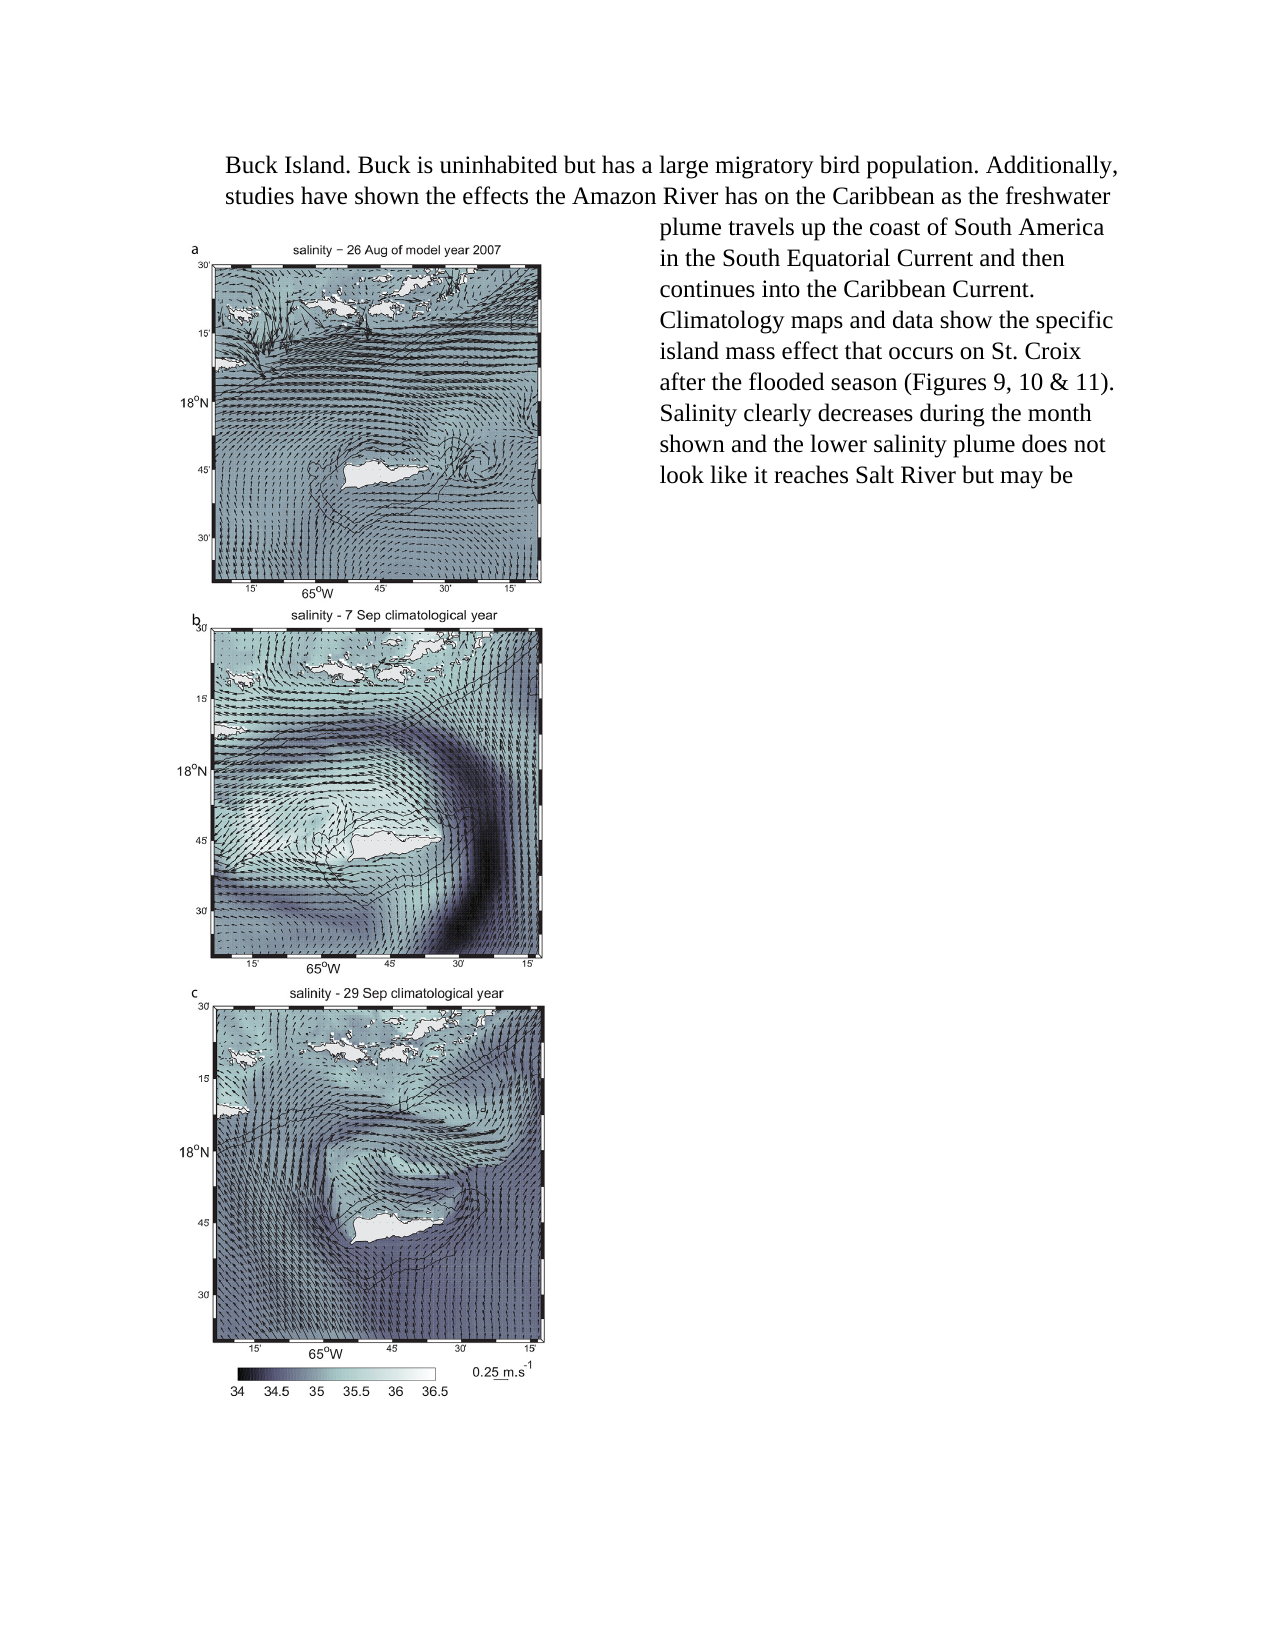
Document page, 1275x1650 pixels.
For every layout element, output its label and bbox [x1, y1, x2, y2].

text [225, 150, 1125, 489]
